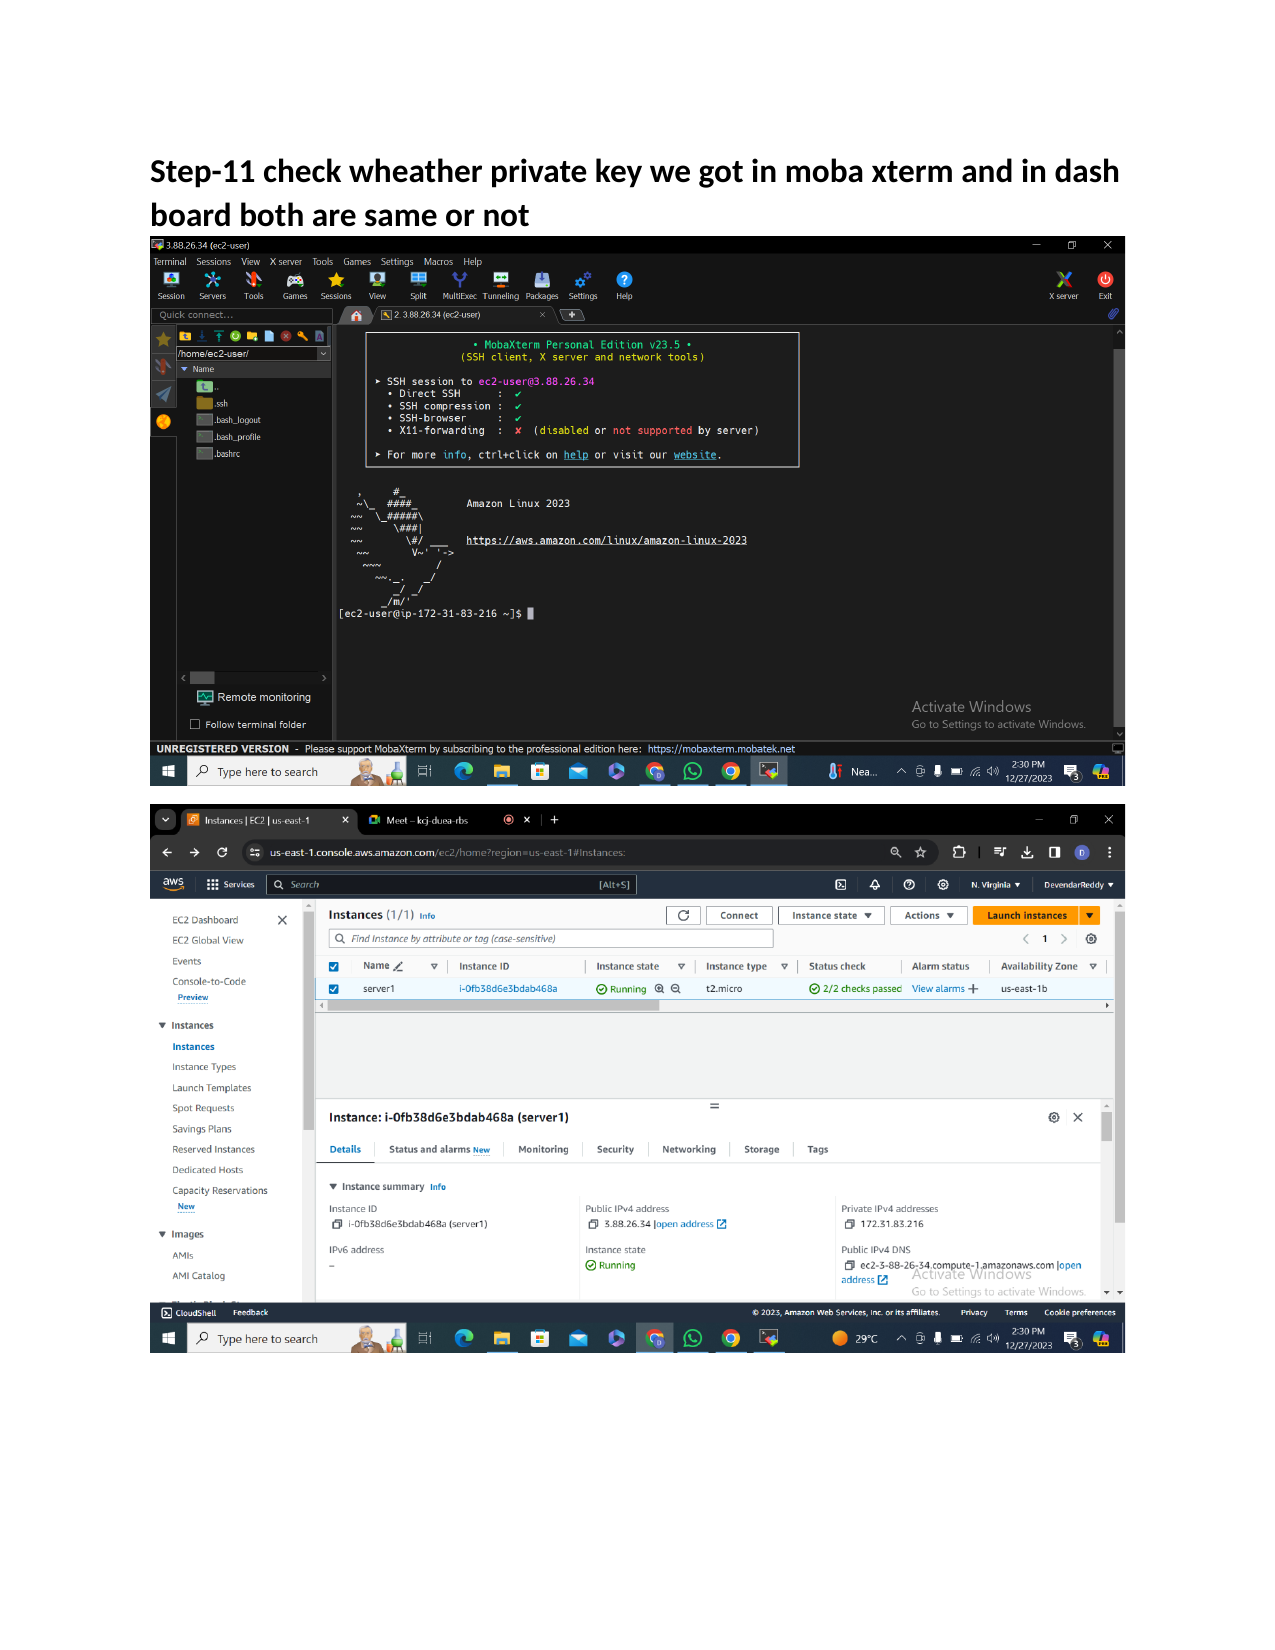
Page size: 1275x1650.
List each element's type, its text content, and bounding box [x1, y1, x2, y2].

text Step-11 check wheather private key we got in moba xterm and in dash board both are same or not [150, 150, 1125, 236]
picture [150, 804, 1125, 1353]
picture [150, 236, 1125, 786]
